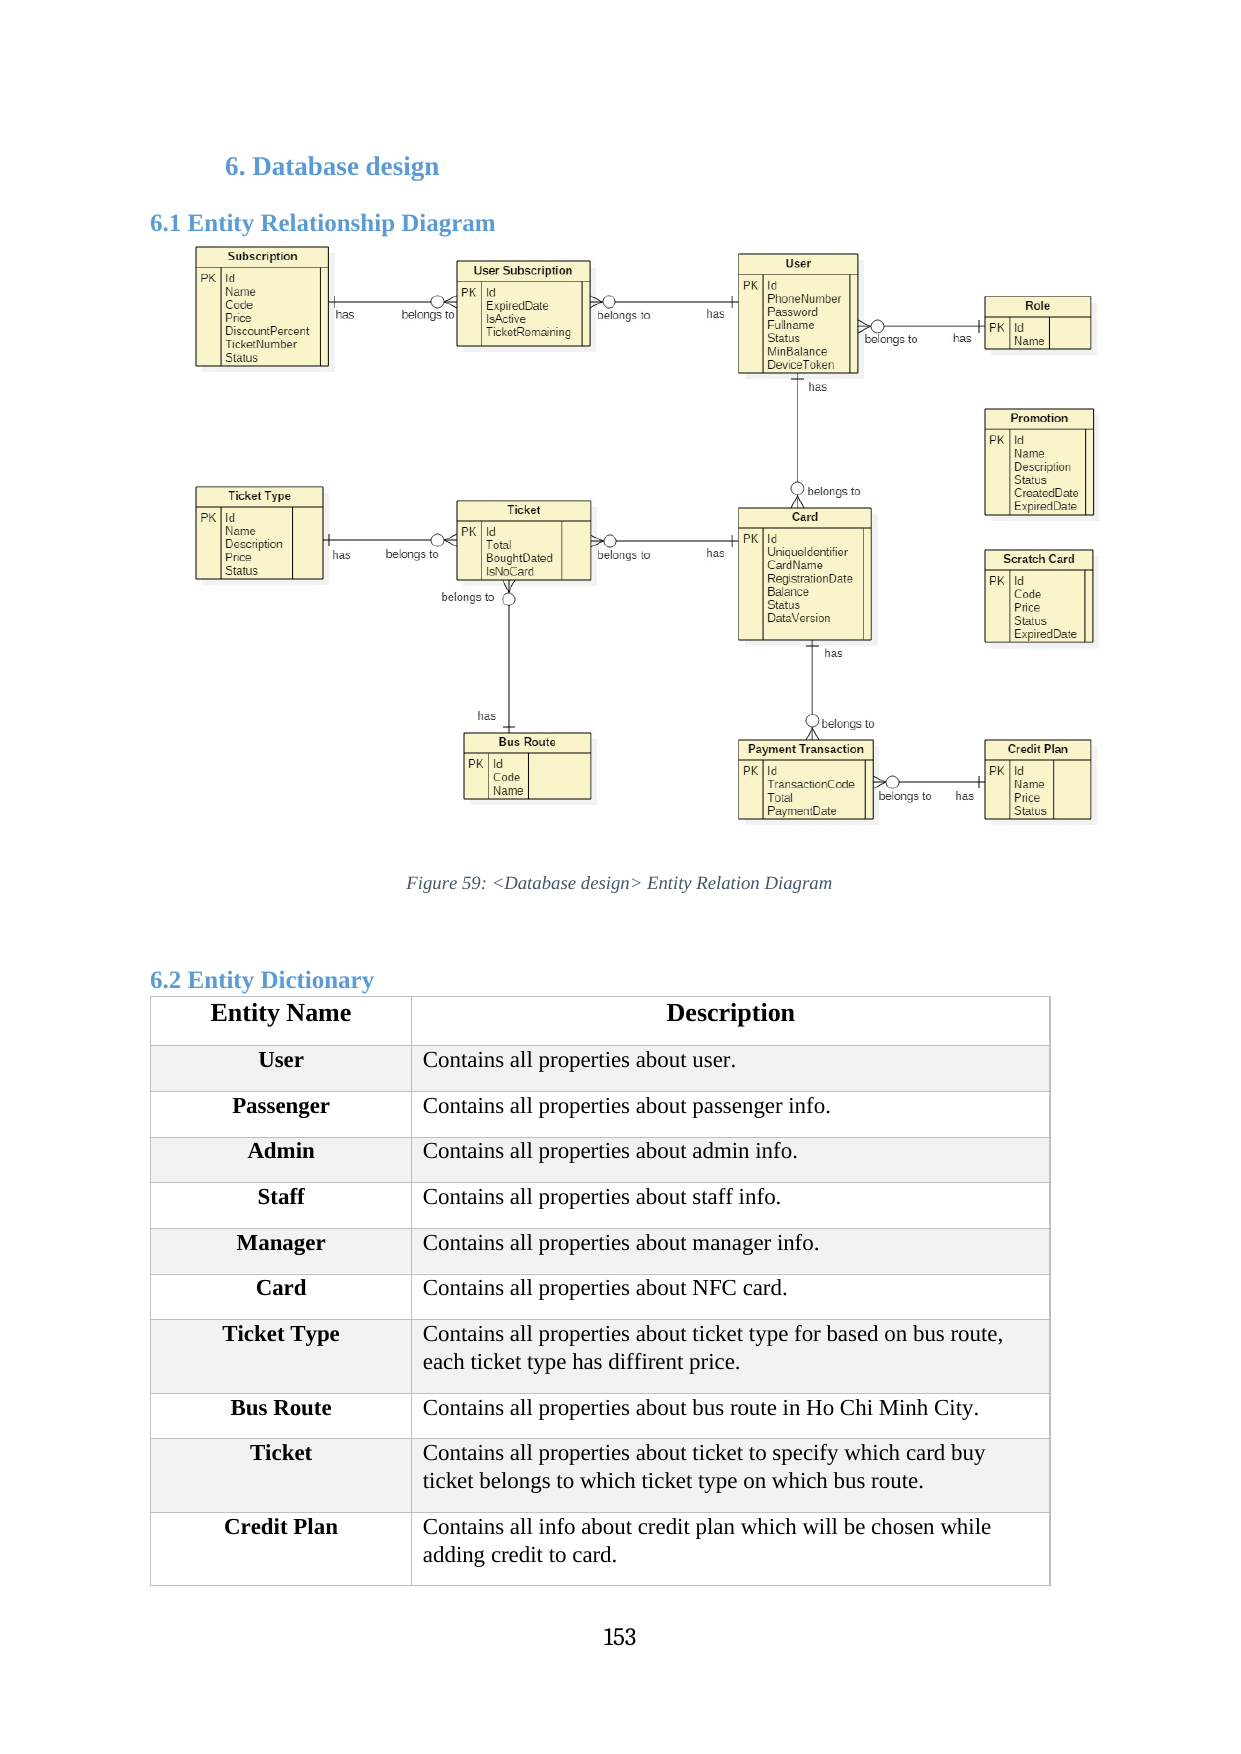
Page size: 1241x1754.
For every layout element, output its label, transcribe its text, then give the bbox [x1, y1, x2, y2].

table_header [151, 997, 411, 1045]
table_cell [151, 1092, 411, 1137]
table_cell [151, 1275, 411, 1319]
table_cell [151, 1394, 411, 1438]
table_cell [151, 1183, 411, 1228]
subtitle 6.1 Entity Relationship Diagram [150, 208, 1090, 237]
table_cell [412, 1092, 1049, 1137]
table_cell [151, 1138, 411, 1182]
subtitle 6.2 Entity Dictionary [150, 966, 1090, 994]
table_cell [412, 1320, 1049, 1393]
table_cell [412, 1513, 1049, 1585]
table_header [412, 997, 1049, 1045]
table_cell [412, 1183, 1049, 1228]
text Figure 59: <Database design> Entity Relation Diagram [150, 872, 1090, 893]
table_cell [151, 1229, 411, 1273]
subtitle Database design [225, 150, 1090, 181]
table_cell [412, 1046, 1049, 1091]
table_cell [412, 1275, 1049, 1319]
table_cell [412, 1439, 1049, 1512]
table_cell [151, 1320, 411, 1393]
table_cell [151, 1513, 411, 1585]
picture [187, 238, 1128, 854]
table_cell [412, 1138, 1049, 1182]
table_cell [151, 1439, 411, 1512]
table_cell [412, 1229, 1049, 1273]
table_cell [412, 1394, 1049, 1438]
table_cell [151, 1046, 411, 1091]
